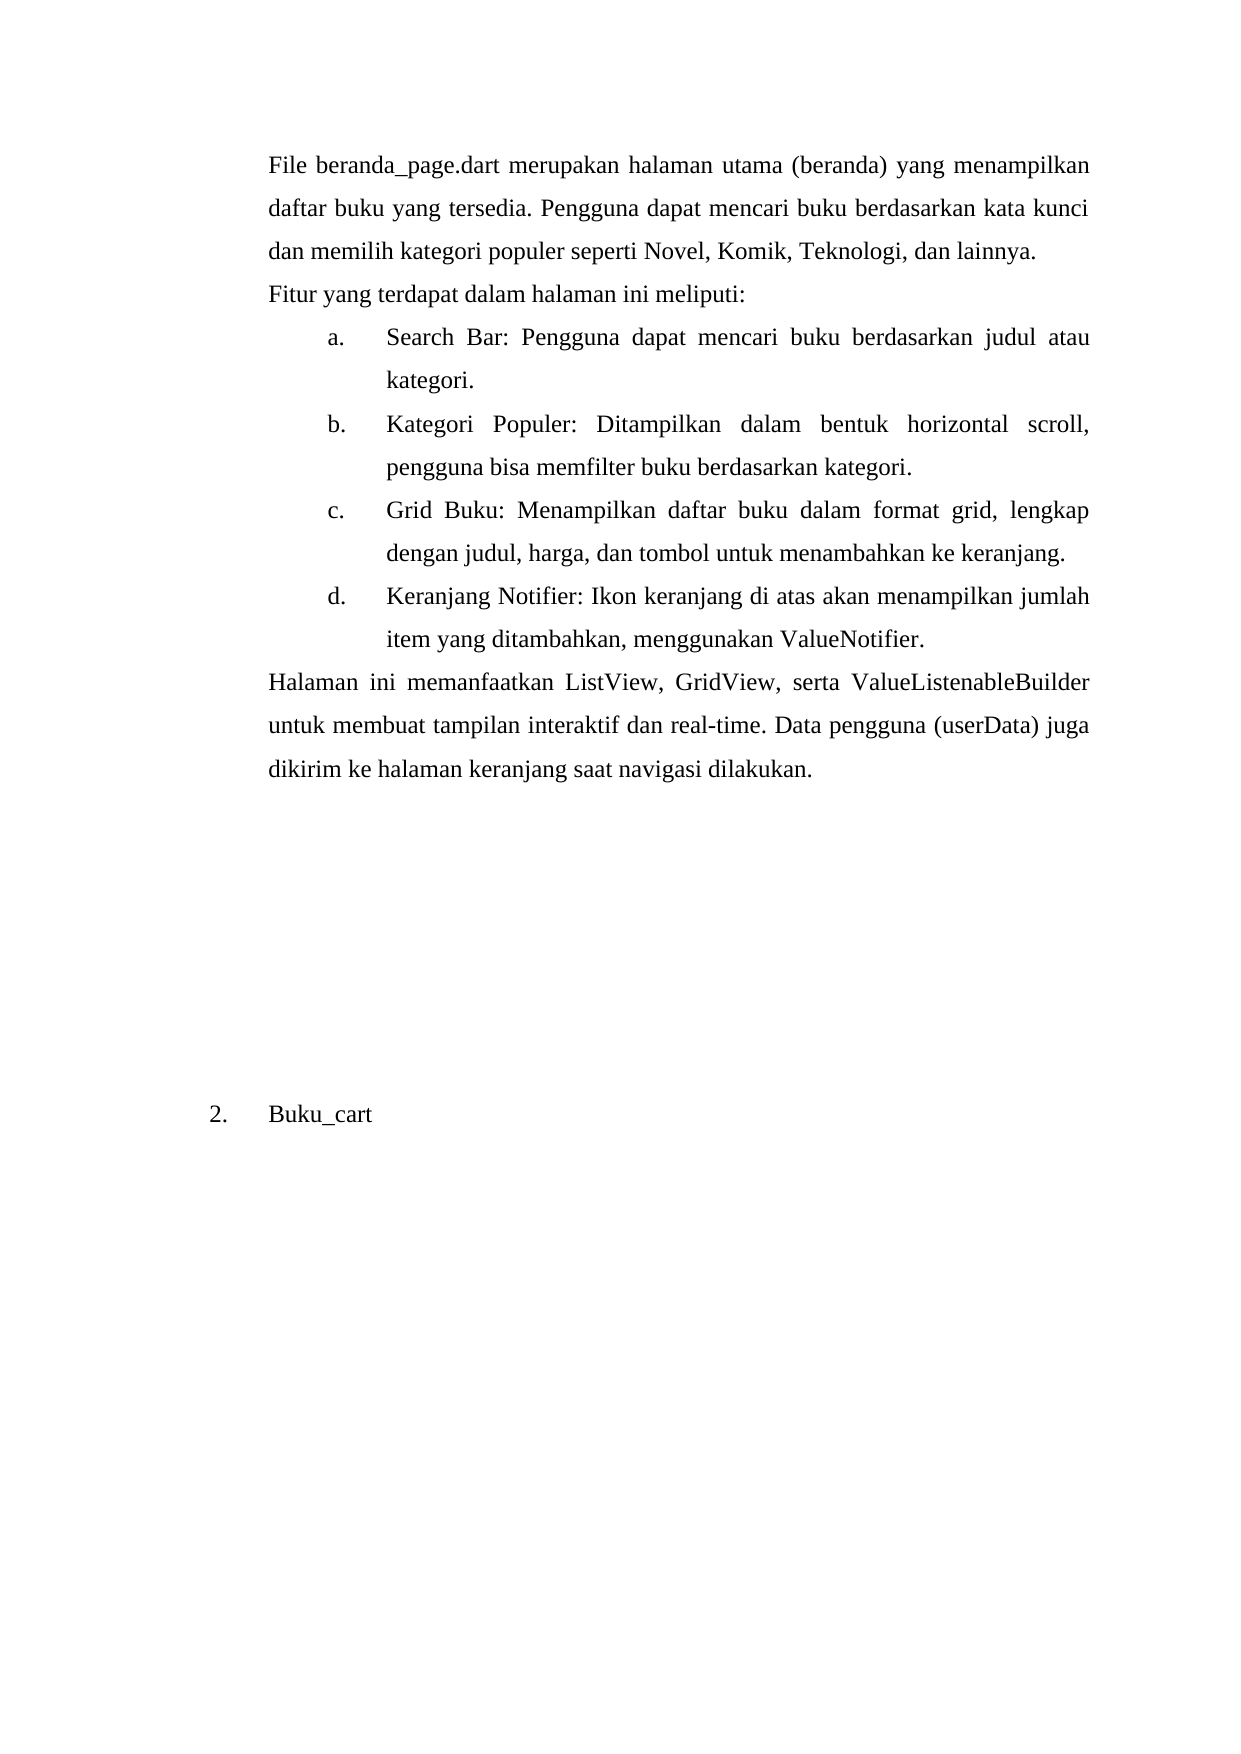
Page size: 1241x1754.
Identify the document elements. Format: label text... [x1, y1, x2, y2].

list Buku_cart [209, 1099, 1090, 1127]
list Kategori Populer: Ditampilkan dalam bentuk horizontal scroll, pengguna bisa memfilter buku berdasarkan kategori. [327, 409, 1090, 481]
list Grid Buku: Menampilkan daftar buku dalam format grid, lengkap dengan judul, harga, dan tombol untuk menambahkan ke keranjang. [327, 495, 1090, 567]
list Halaman ini memanfaatkan ListView, GridView, serta ValueListenableBuilder untuk membuat tampilan interaktif dan real-time. Data pengguna (userData) juga dikirim ke halaman keranjang saat navigasi dilakukan. [268, 667, 1090, 782]
list File beranda_page.dart merupakan halaman utama (beranda) yang menampilkan daftar buku yang tersedia. Pengguna dapat mencari buku berdasarkan kata kunci dan memilih kategori populer seperti Novel, Komik, Teknologi, dan lainnya. [268, 150, 1090, 265]
list Fitur yang terdapat dalam halaman ini meliputi: [268, 279, 1090, 308]
list Keranjang Notifier: Ikon keranjang di atas akan menampilkan jumlah item yang ditambahkan, menggunakan ValueNotifier. [327, 581, 1090, 653]
list Search Bar: Pengguna dapat mencari buku berdasarkan judul atau kategori. [327, 322, 1090, 394]
